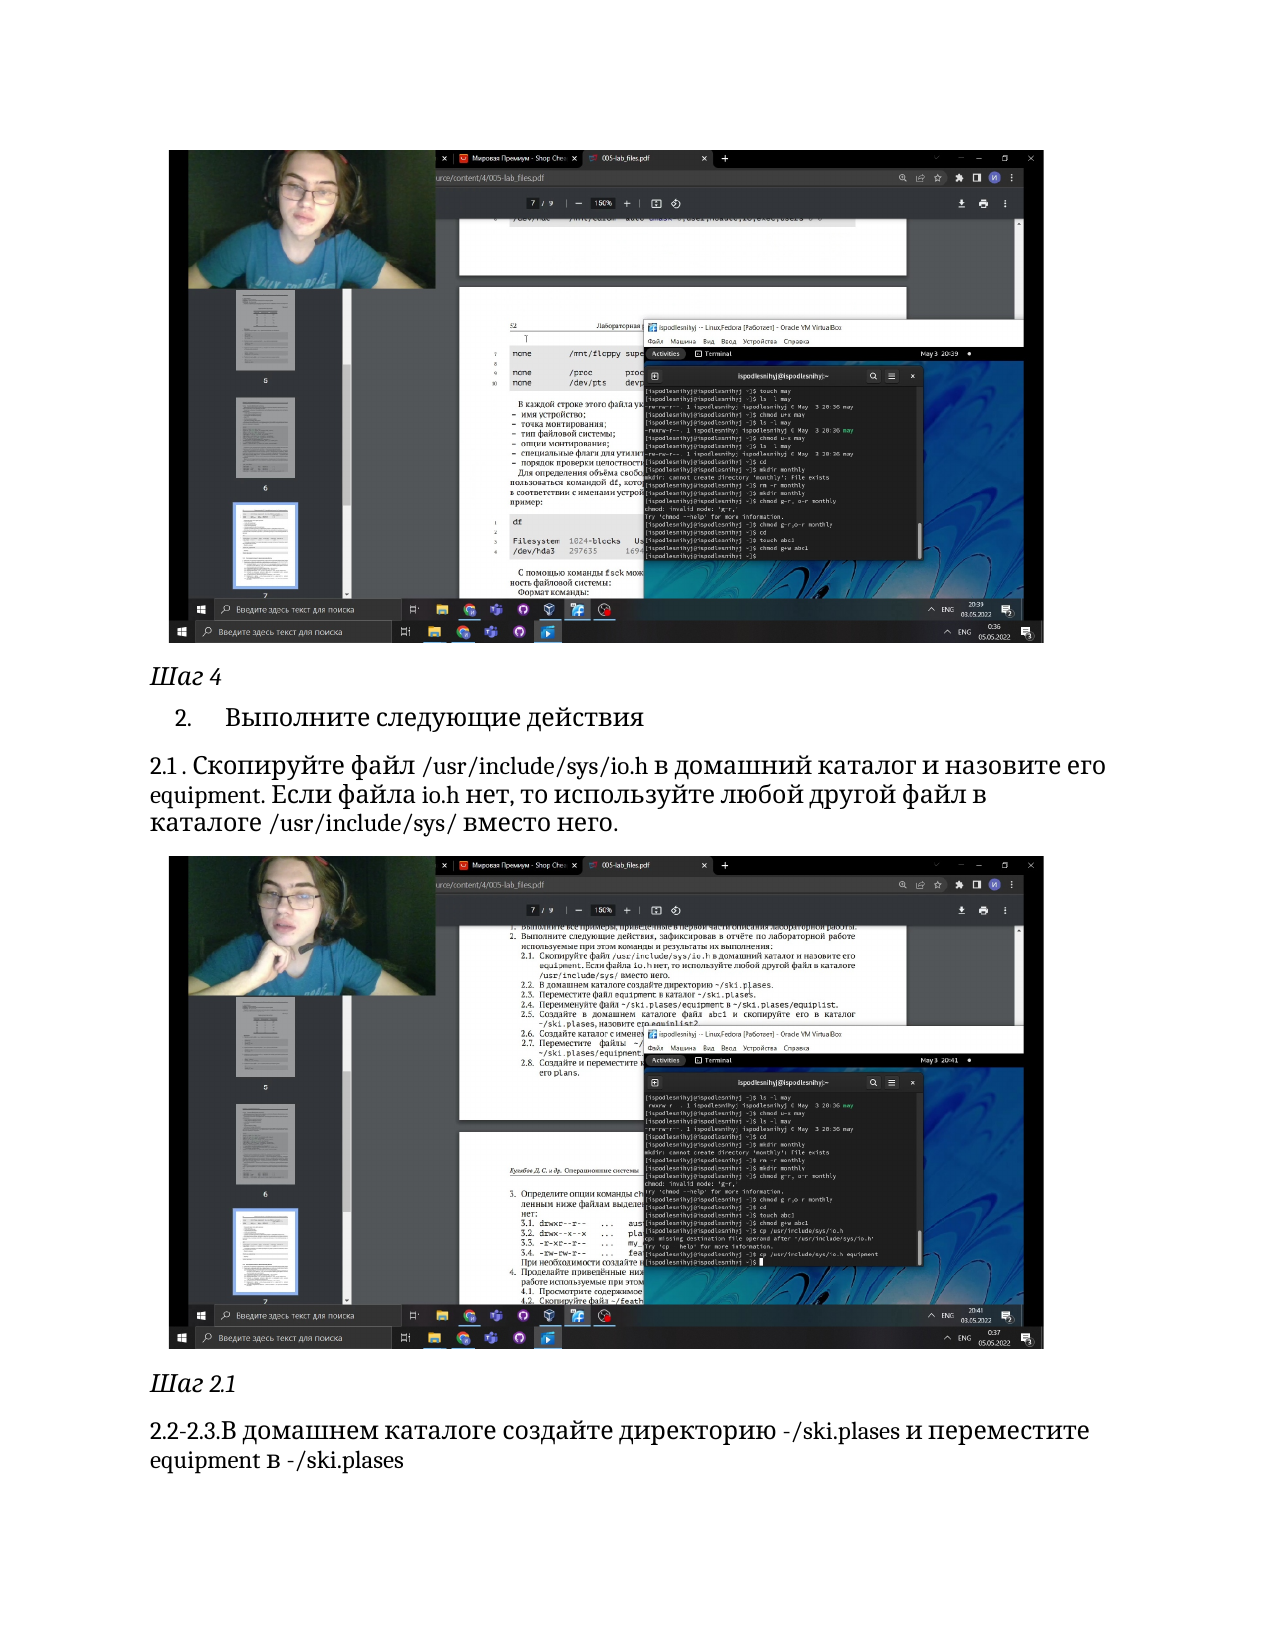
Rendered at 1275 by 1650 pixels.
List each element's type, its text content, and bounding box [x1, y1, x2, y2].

list Выполните следующие действия [175, 704, 1125, 733]
text Шаг 4 [150, 663, 1125, 692]
text 2.2-2.3.В домашнем каталоге создайте директорию -/ski.plases и переместите equipment в -/ski.plases [150, 1417, 1125, 1475]
text 2.1 . Скопируйте файл /usr/include/sys/io.h в домашний каталог и назовите его equipment. Если файла io.h нет, то используйте любой другой файл в каталоге /usr/include/sys/ вместо него. [150, 752, 1125, 838]
text Шаг 2.1 [150, 1370, 1125, 1398]
picture [168, 150, 1044, 643]
picture [168, 856, 1044, 1349]
